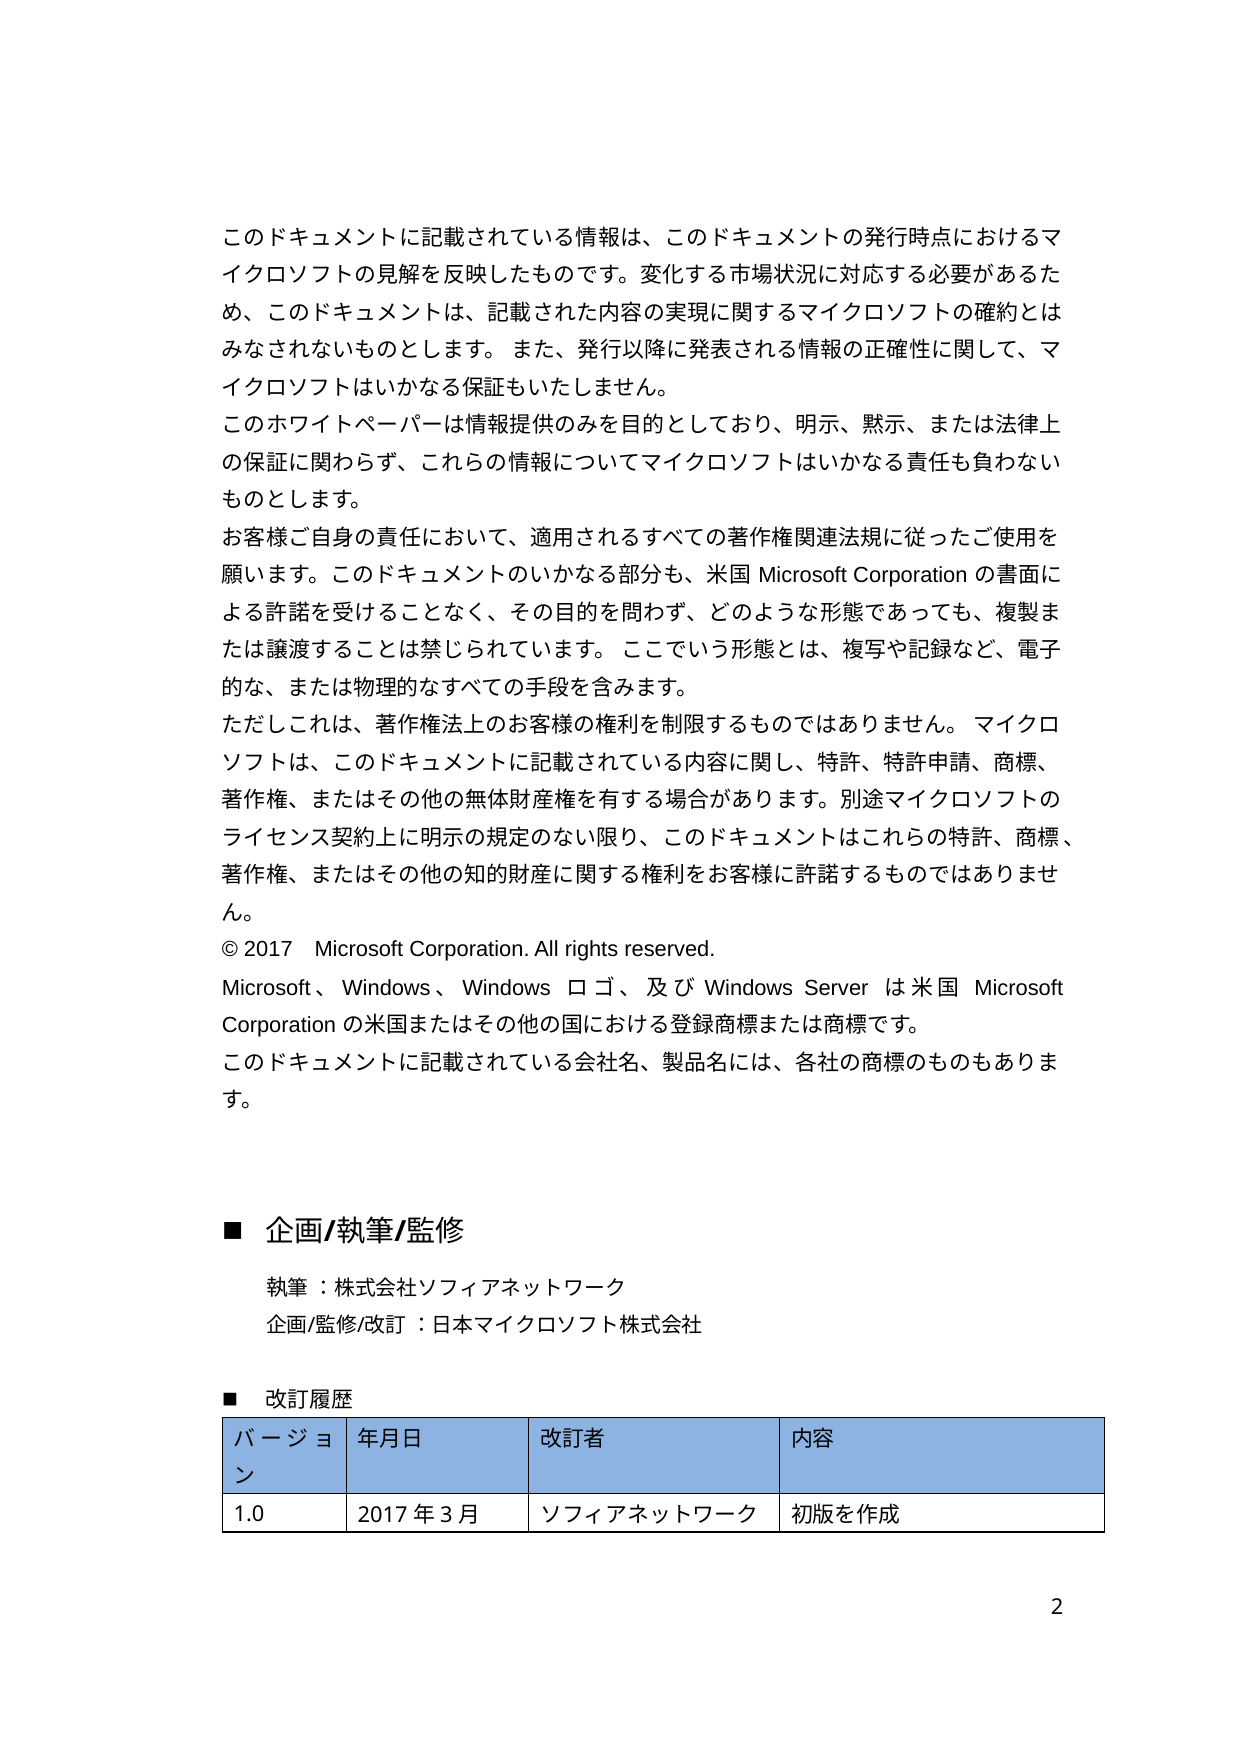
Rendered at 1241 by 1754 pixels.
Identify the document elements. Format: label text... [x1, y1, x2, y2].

text このドキュメントに記載されている会社名、製品名には、各社の商標のものもあります。 [222, 1042, 1063, 1117]
text 執筆 ：株式会社ソフィアネットワーク [266, 1267, 1063, 1304]
text お客様ご自身の責任において、適用されるすべての著作権関連法規に従ったご使用を願います。このドキュメントのいかなる部分も、米国 Microsoft Corporation の書面による許諾を受けることなく、その目的を問わず、どのような形態であっても、複製または譲渡することは禁じられています。 ここでいう形態とは、複写や記録など、電子的な、または物理的なすべての手段を含みます。 [222, 517, 1063, 704]
text ただしこれは、著作権法上のお客様の権利を制限するものではありません。 マイクロソフトは、このドキュメントに記載されている内容に関し、特許、特許申請、商標、著作権、またはその他の無体財産権を有する場合があります。別途マイクロソフトのライセンス契約上に明示の規定のない限り、このドキュメントはこれらの特許、商標、著作権、またはその他の知的財産に関する権利をお客様に許諾するものではありません。 [222, 704, 1063, 929]
table_header バージョン [223, 1418, 346, 1493]
text 企画/監修/改訂 ：日本マイクロソフト株式会社 [266, 1304, 1063, 1342]
text © 2017 Microsoft Corporation. All rights reserved. [222, 929, 1063, 967]
table_cell 初版を作成 [780, 1494, 1104, 1531]
text Microsoft、Windows、Windows ロゴ、及びWindows Server は米国 Microsoft Corporation の米国またはその他の国における登録商標または商標です。 [222, 967, 1063, 1042]
table_cell 1.0 [223, 1494, 346, 1531]
text このドキュメントに記載されている情報は、このドキュメントの発行時点におけるマイクロソフトの見解を反映したものです。変化する市場状況に対応する必要があるため、このドキュメントは、記載された内容の実現に関するマイクロソフトの確約とはみなされないものとします。 また、発行以降に発表される情報の正確性に関して、マイクロソフトはいかなる保証もいたしません。 [222, 217, 1063, 404]
list 改訂履歴 [222, 1379, 1063, 1417]
table_header 年月日 [347, 1418, 528, 1493]
table_header 改訂者 [529, 1418, 779, 1493]
text このホワイトペーパーは情報提供のみを目的としており、明示、黙示、または法律上の保証に関わらず、これらの情報についてマイクロソフトはいかなる責任も負わないものとします。 [222, 404, 1063, 517]
list 企画/執筆/監修 [222, 1192, 1063, 1267]
table_cell 2017 年 3 月 [347, 1494, 528, 1531]
table_header 内容 [780, 1418, 1104, 1493]
table_cell ソフィアネットワーク [529, 1494, 779, 1531]
